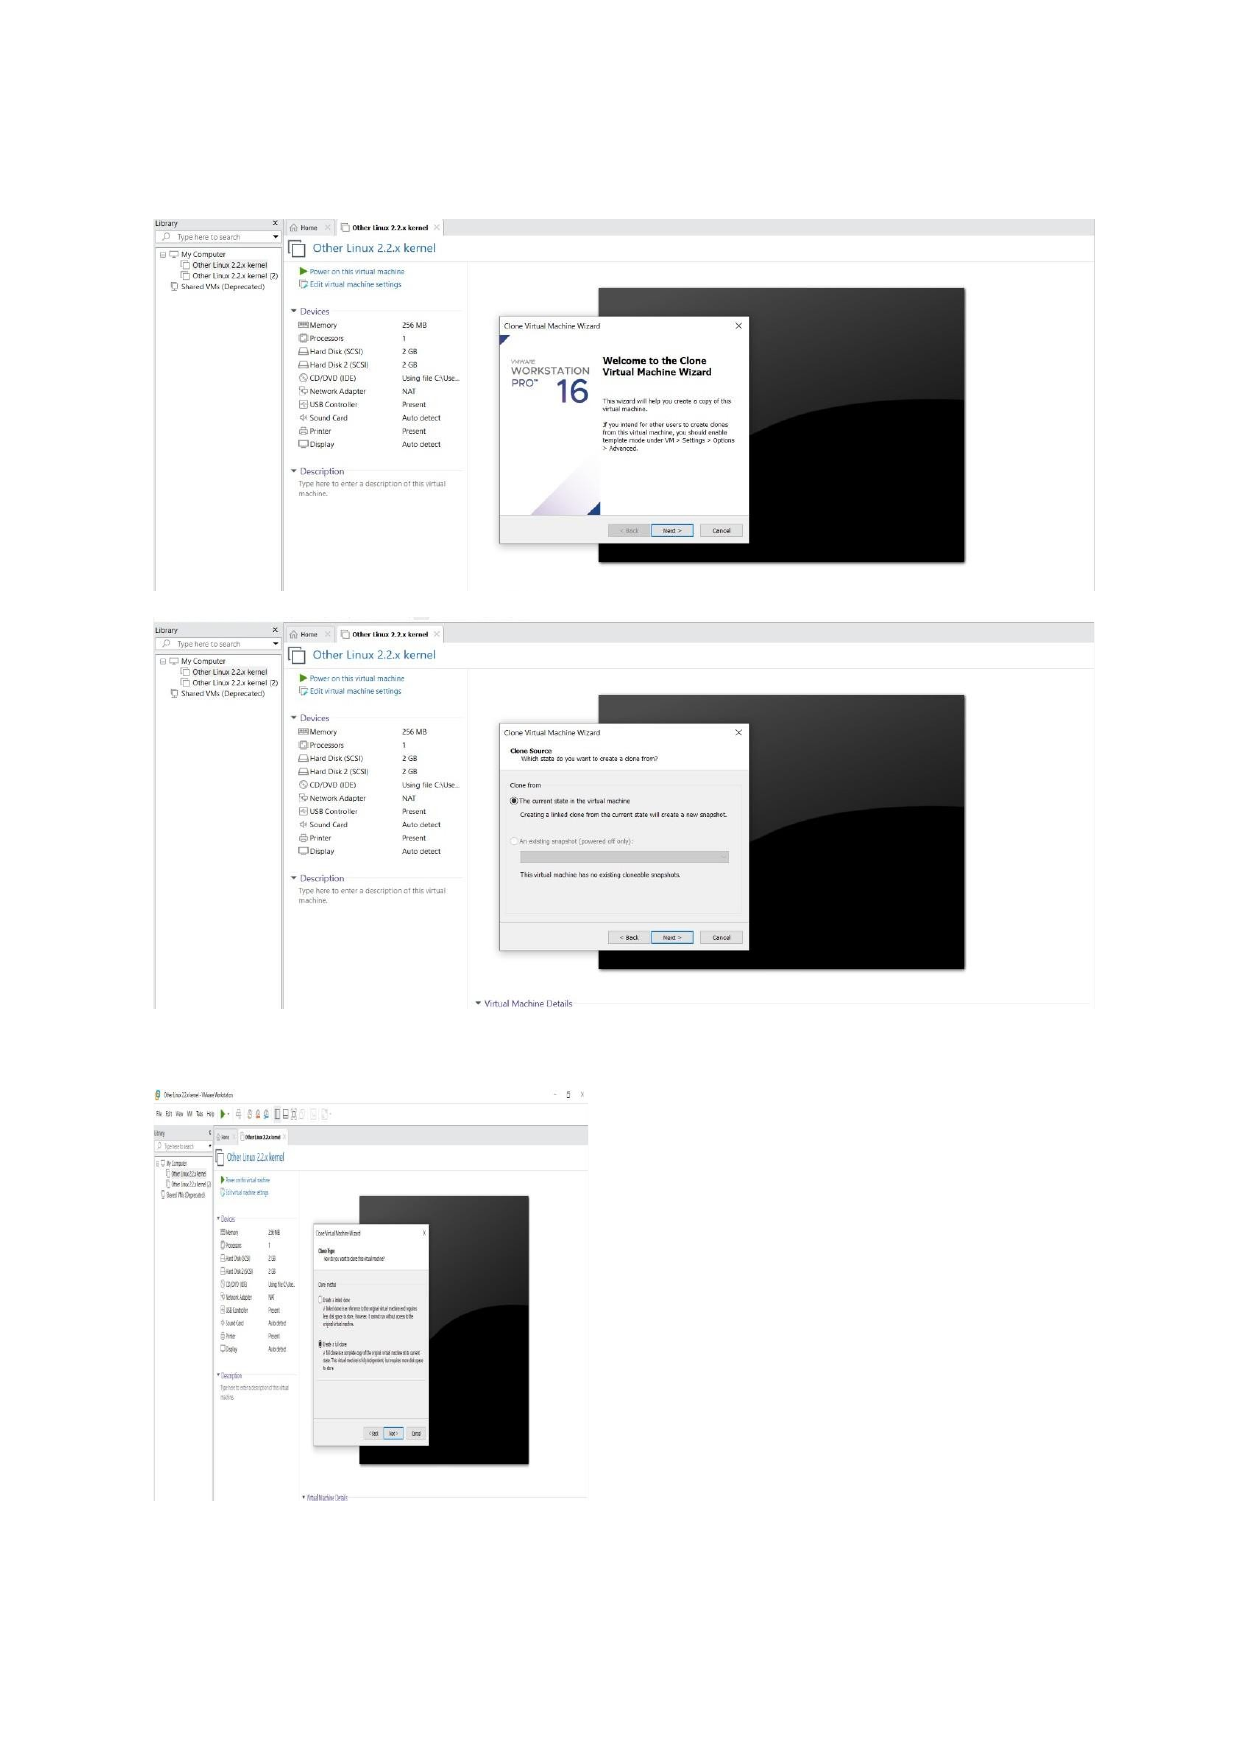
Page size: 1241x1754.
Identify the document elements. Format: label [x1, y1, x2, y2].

picture [153, 1089, 589, 1501]
picture [153, 219, 1095, 591]
picture [153, 617, 1095, 1009]
